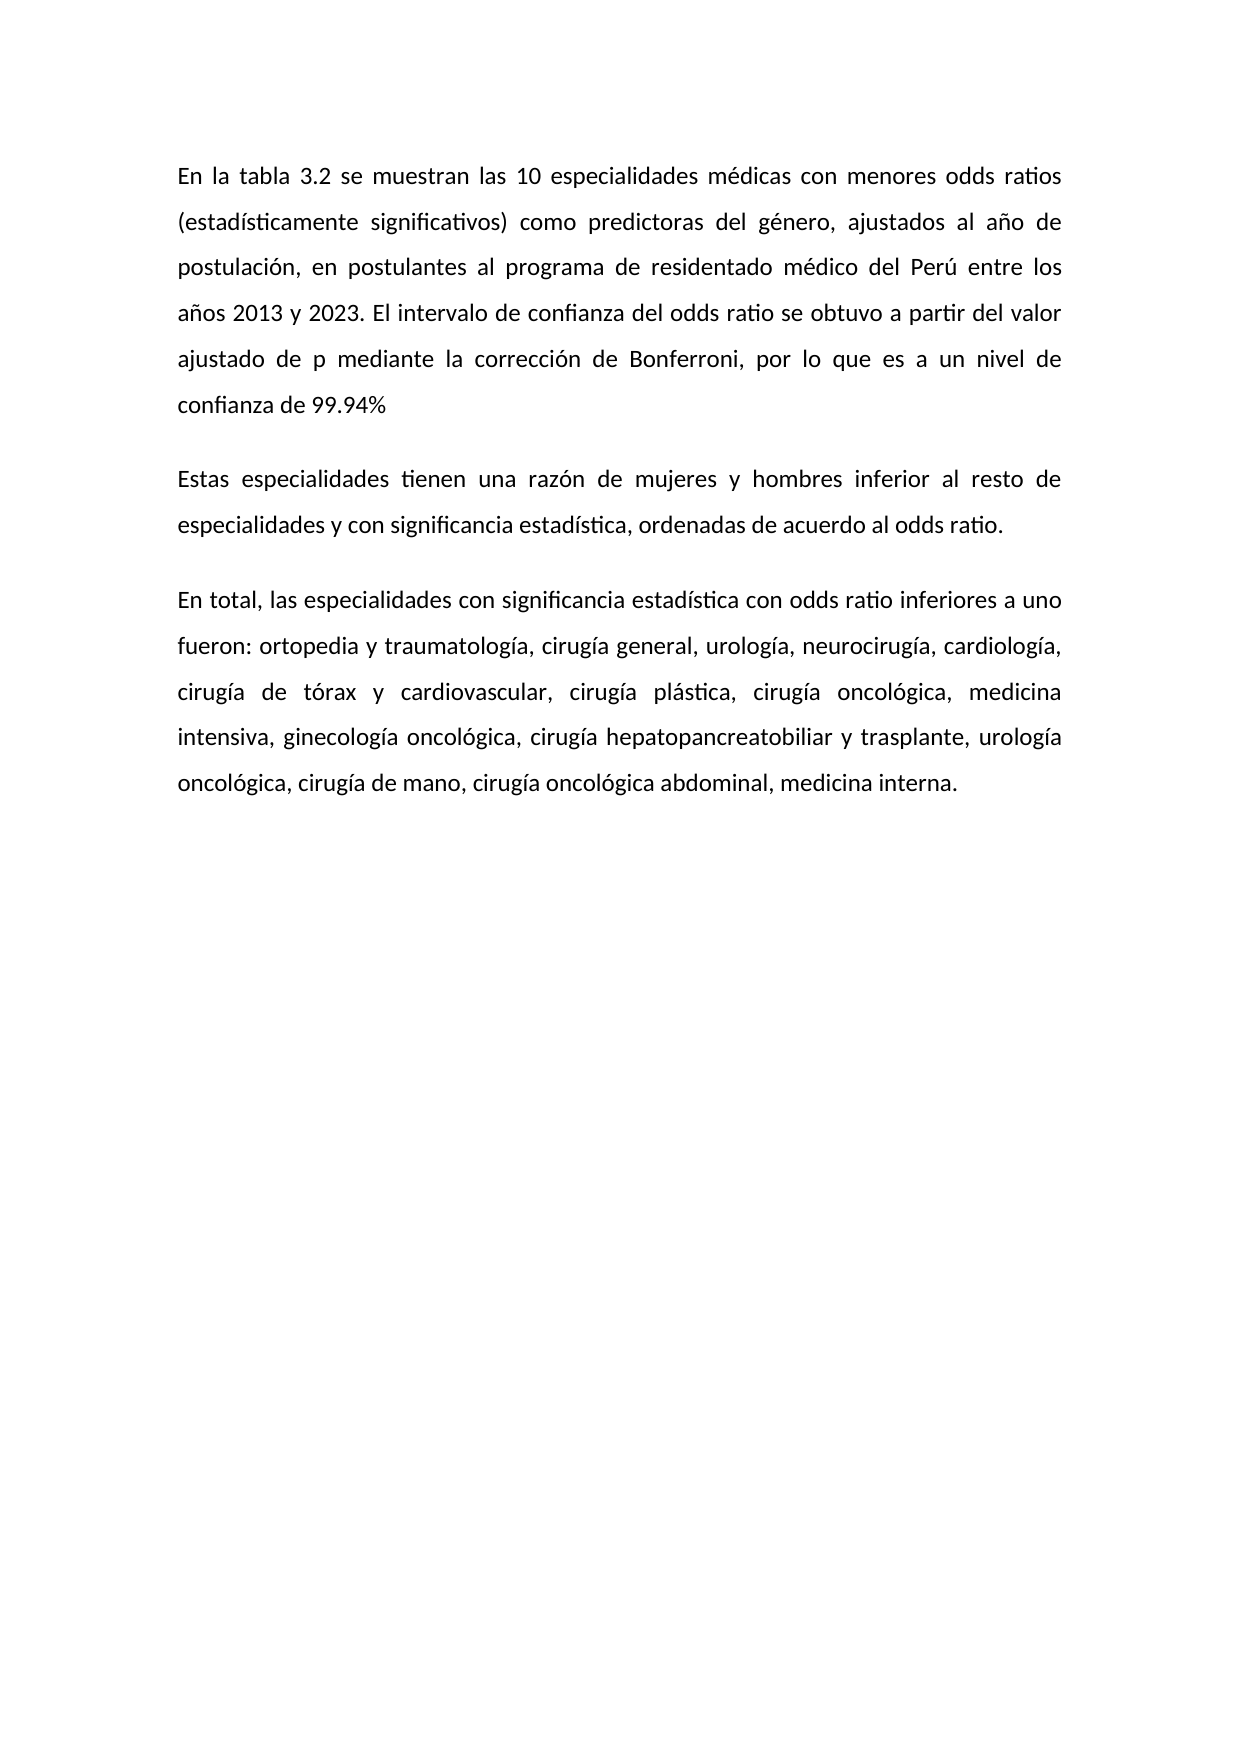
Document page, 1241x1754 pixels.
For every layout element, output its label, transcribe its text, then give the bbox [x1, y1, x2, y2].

text En la tabla 3.2 se muestran las 10 especialidades médicas con menores odds ratios (estadísticamente significativos) como predictoras del género, ajustados al año de postulación, en postulantes al programa de residentado médico del Perú entre los años 2013 y 2023. El intervalo de confianza del odds ratio se obtuvo a partir del valor ajustado de p mediante la corrección de Bonferroni, por lo que es a un nivel de confianza de 99.94% [177, 160, 1063, 419]
text En total, las especialidades con significancia estadística con odds ratio inferiores a uno fueron: ortopedia y traumatología, cirugía general, urología, neurocirugía, cardiología, cirugía de tórax y cardiovascular, cirugía plástica, cirugía oncológica, medicina intensiva, ginecología oncológica, cirugía hepatopancreatobiliar y trasplante, urología oncológica, cirugía de mano, cirugía oncológica abdominal, medicina interna. [177, 584, 1063, 798]
text Estas especialidades tienen una razón de mujeres y hombres inferior al resto de especialidades y con significancia estadística, ordenadas de acuerdo al odds ratio. [177, 464, 1063, 540]
